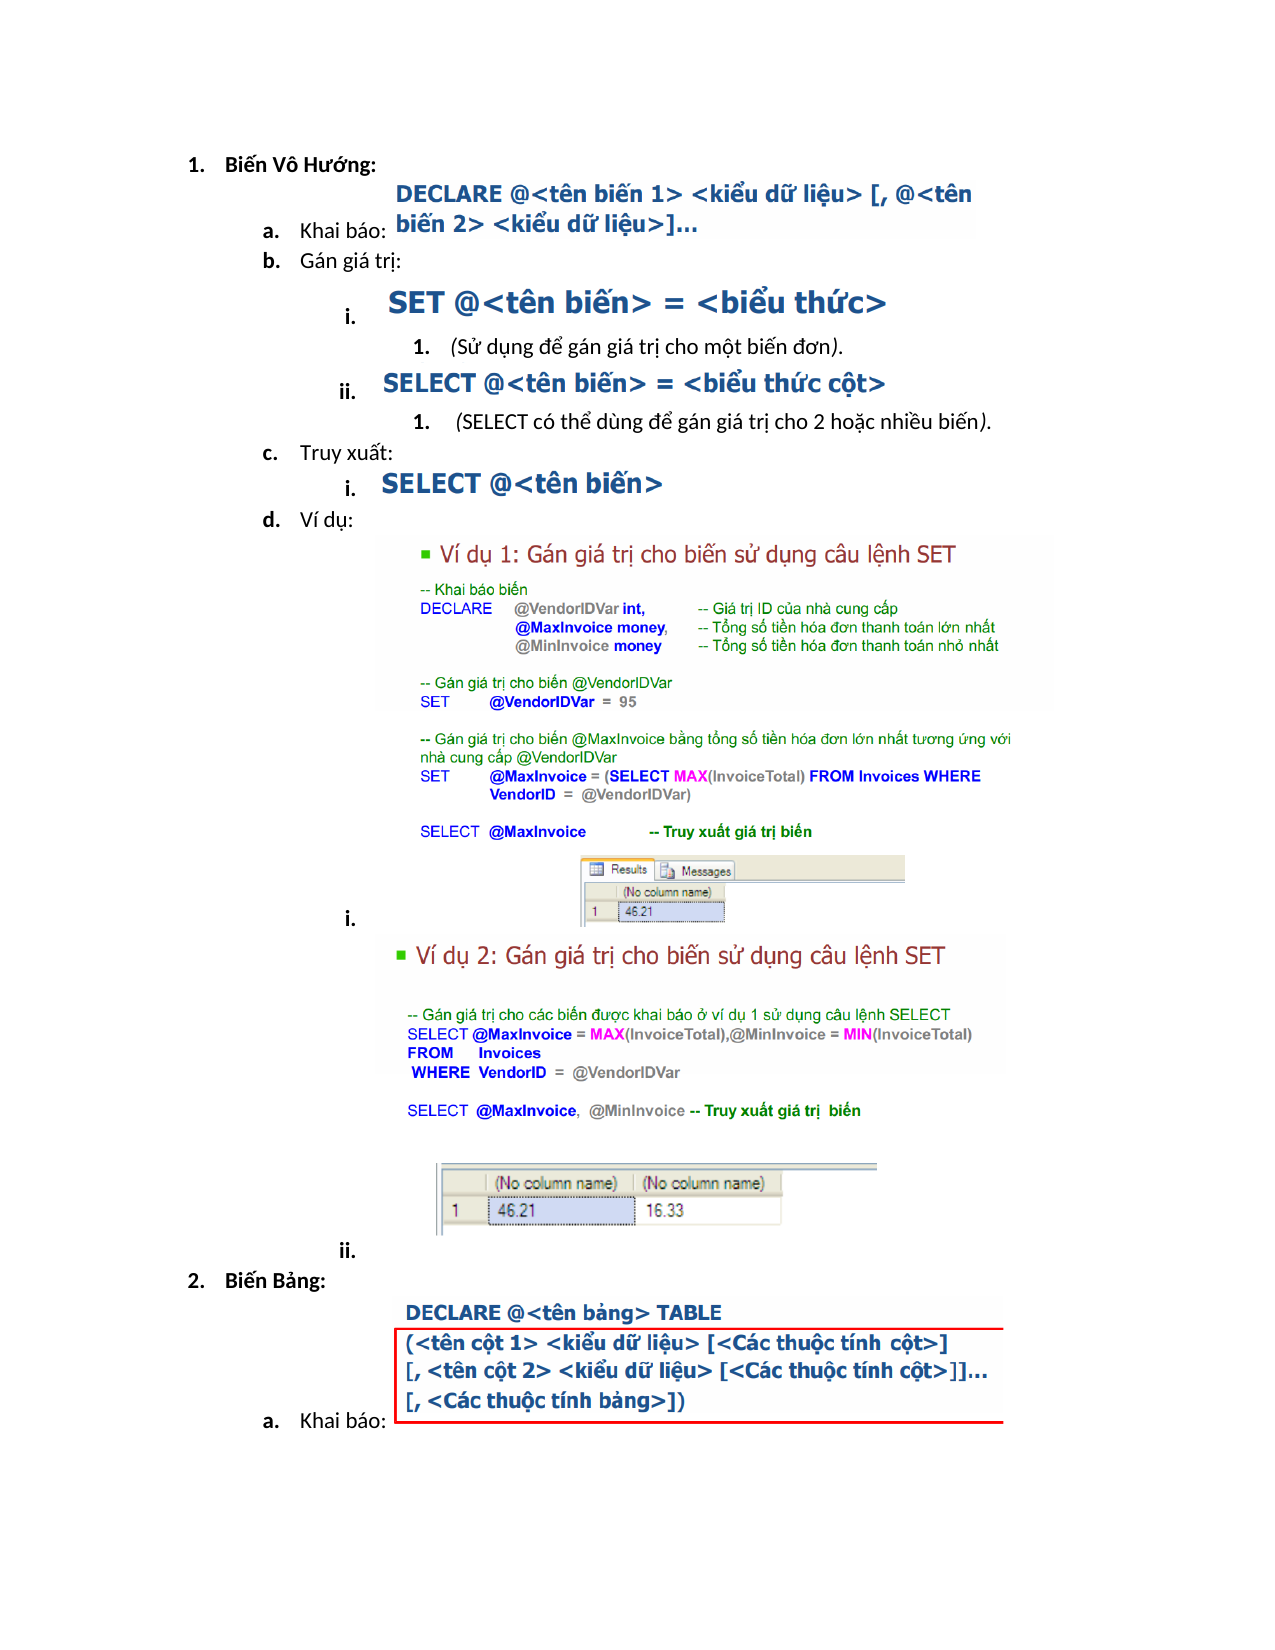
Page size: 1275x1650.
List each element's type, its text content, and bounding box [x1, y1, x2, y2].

list Khai báo: [262, 1296, 1125, 1434]
list Khai báo: [262, 180, 1125, 244]
list Ví dụ: [262, 505, 1125, 533]
list Truy xuất: [262, 438, 1125, 466]
list (Sử dụng để gán giá trị cho một biến đơn). [412, 332, 1125, 361]
list Gán giá trị: [262, 247, 1125, 275]
list (SELECT có thể dùng để gán giá trị cho 2 hoặc nhiều biến). [412, 407, 1125, 436]
list Biến Vô Hướng: [187, 150, 1125, 178]
list Biến Bảng: [187, 1266, 1125, 1294]
